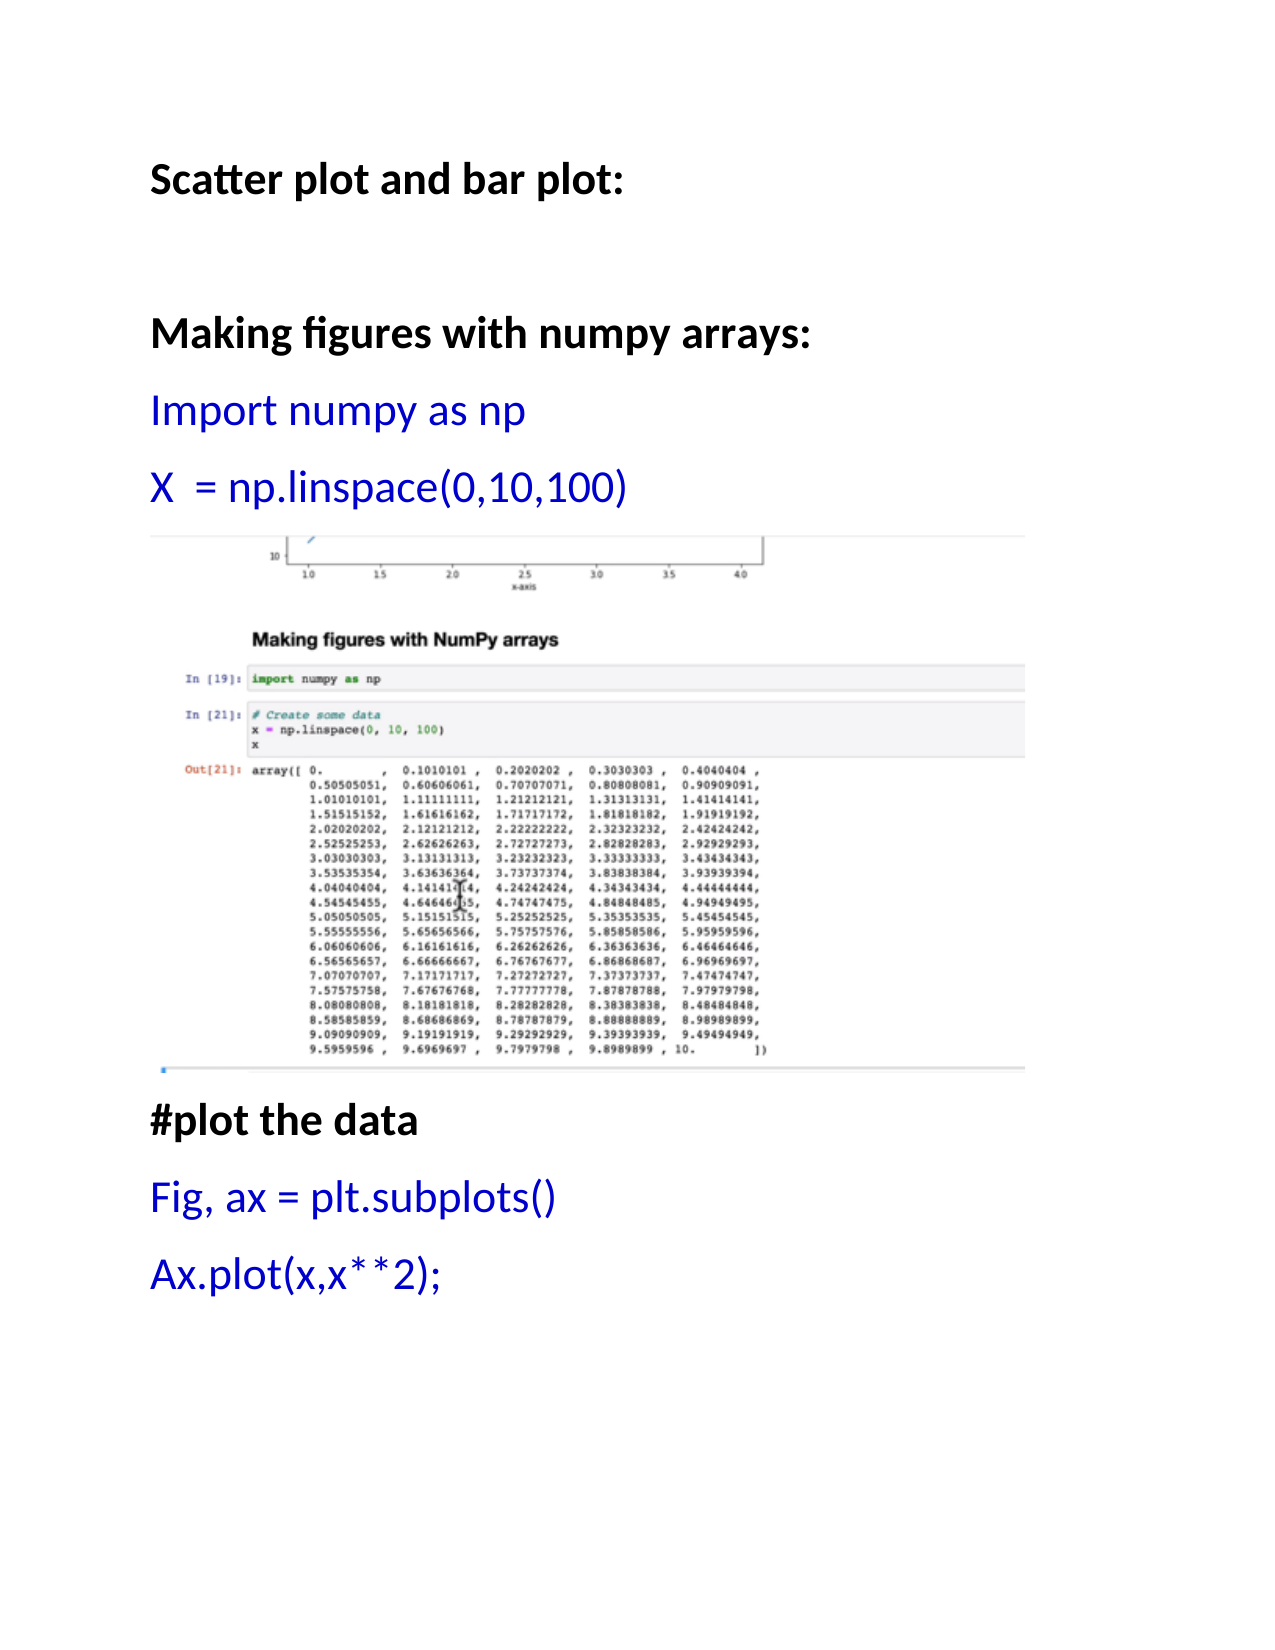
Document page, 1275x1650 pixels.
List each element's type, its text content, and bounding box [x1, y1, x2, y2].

text X = np.linspace(0,10,100) [150, 458, 1125, 514]
text #plot the data [150, 1091, 1125, 1147]
picture [150, 535, 1025, 1073]
text Import numpy as np [150, 381, 1125, 437]
text Making figures with numpy arrays: [150, 304, 1125, 360]
text Fig, ax = plt.subplots() [150, 1168, 1125, 1224]
text Scatter plot and bar plot: [150, 150, 1125, 206]
text Ax.plot(x,x**2); [150, 1245, 1125, 1301]
